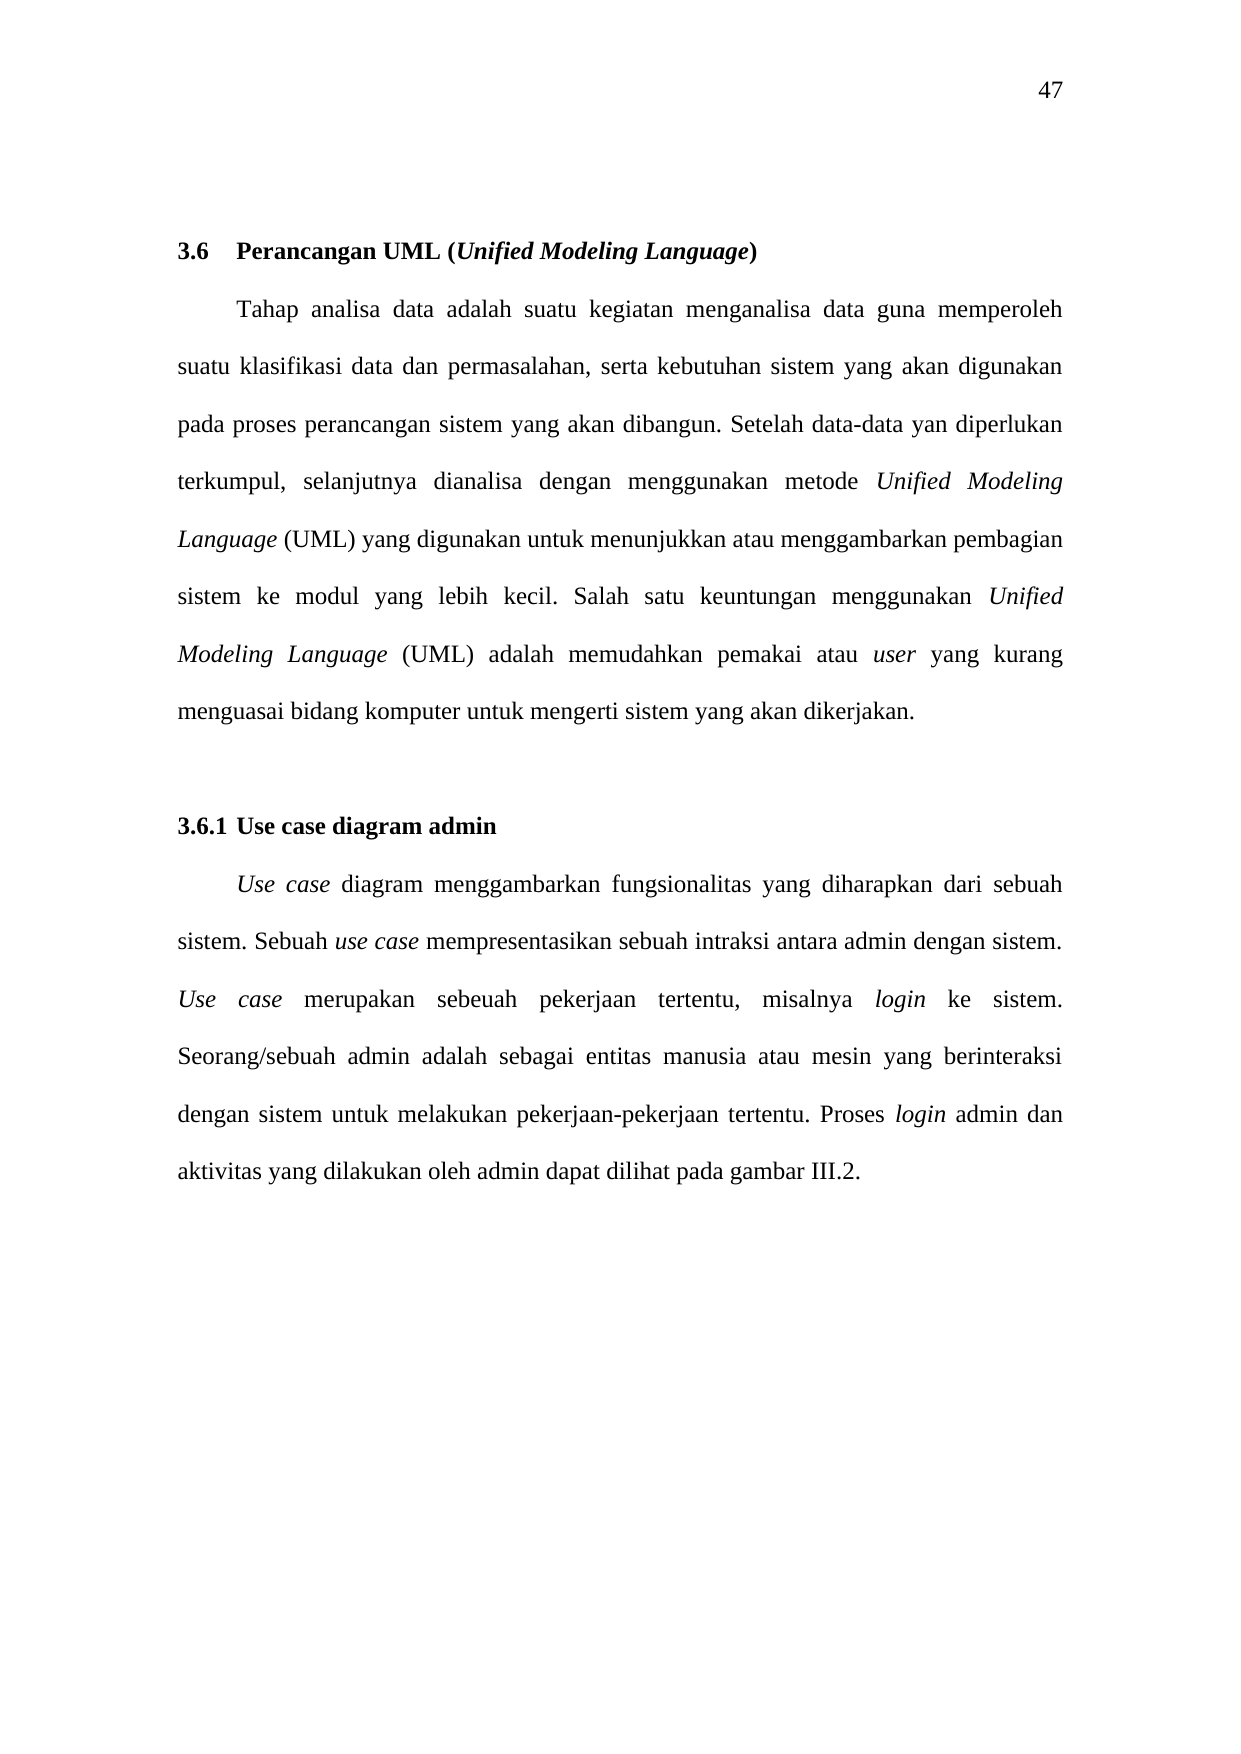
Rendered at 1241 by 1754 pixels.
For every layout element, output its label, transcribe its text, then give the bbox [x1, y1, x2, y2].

text Tahap analisa data adalah suatu kegiatan menganalisa data guna memperoleh suatu klasifikasi data dan permasalahan, serta kebutuhan sistem yang akan digunakan pada proses perancangan sistem yang akan dibangun. Setelah data-data yan diperlukan terkumpul, selanjutnya dianalisa dengan menggunakan metode Unified Modeling Language (UML) yang digunakan untuk menunjukkan atau menggambarkan pembagian sistem ke modul yang lebih kecil. Salah satu keuntungan menggunakan Unified Modeling Language (UML) adalah memudahkan pemakai atau user yang kurang menguasai bidang komputer untuk mengerti sistem yang akan dikerjakan. [177, 294, 1063, 725]
subtitle Perancangan UML (Unified Modeling Language) [177, 236, 1063, 265]
subtitle Use case diagram admin [177, 811, 1063, 840]
list Use case diagram menggambarkan fungsionalitas yang diharapkan dari sebuah sistem. Sebuah use case mempresentasikan sebuah intraksi antara admin dengan sistem. Use case merupakan sebeuah pekerjaan tertentu, misalnya login ke sistem. Seorang/sebuah admin adalah sebagai entitas manusia atau mesin yang berinteraksi dengan sistem untuk melakukan pekerjaan-pekerjaan tertentu. Proses login admin dan aktivitas yang dilakukan oleh admin dapat dilihat pada gambar III.2. [177, 869, 1063, 1185]
